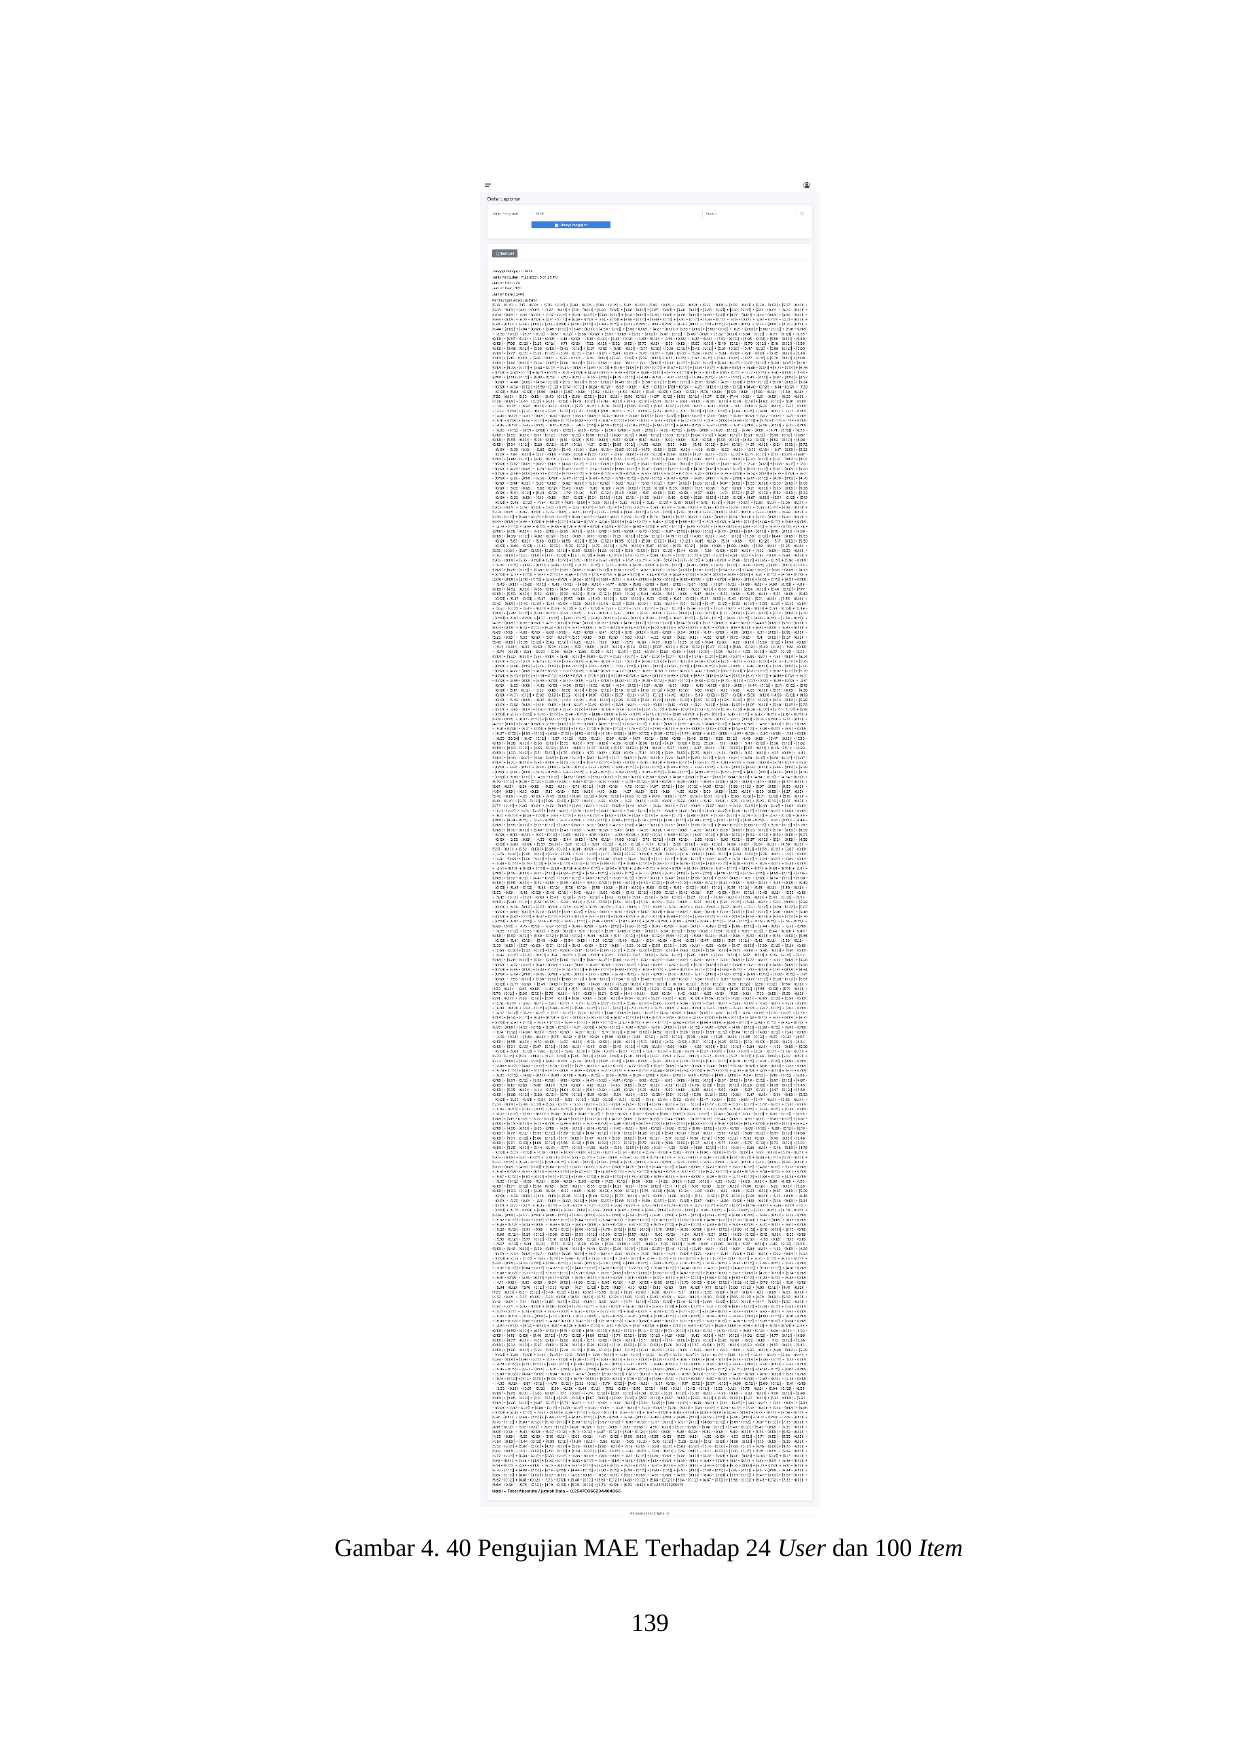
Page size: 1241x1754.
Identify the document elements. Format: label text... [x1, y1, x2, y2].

picture [479, 177, 820, 1519]
